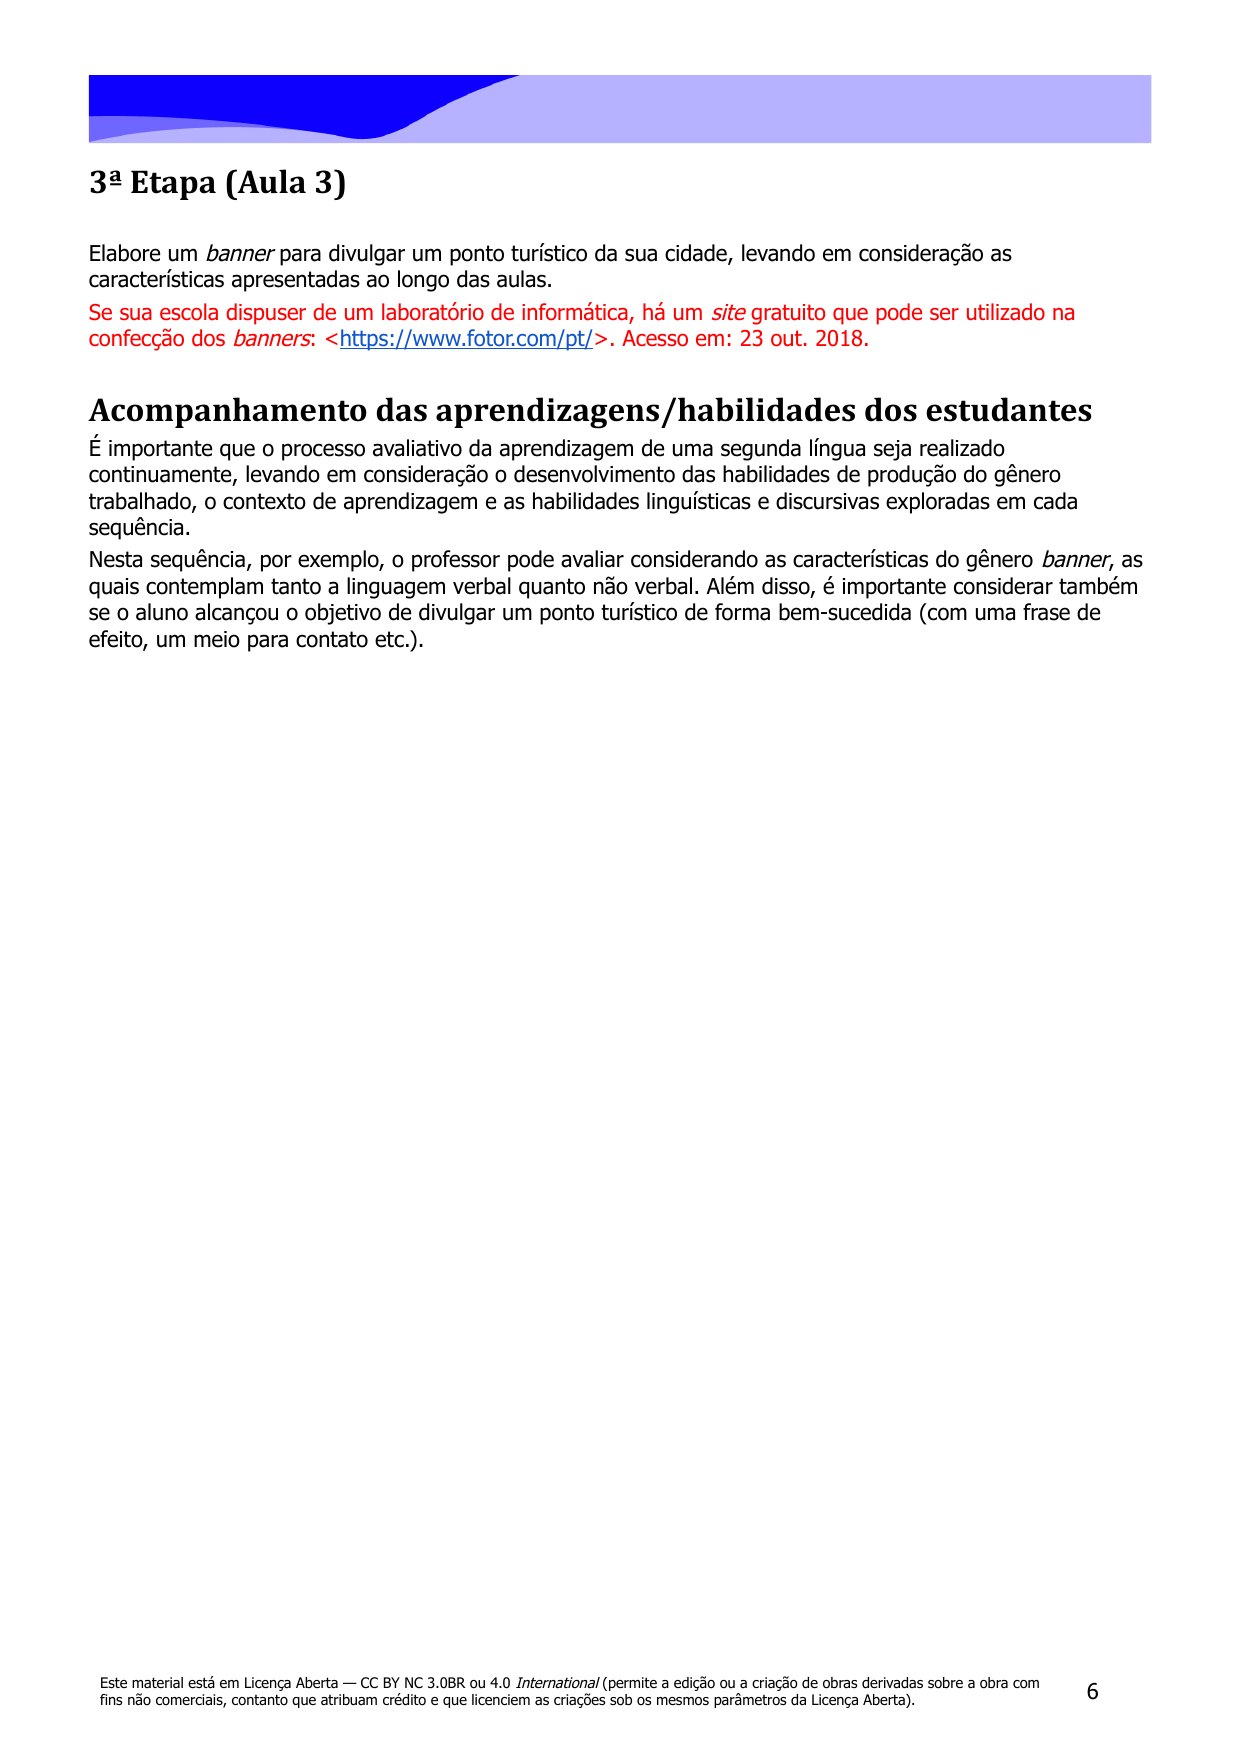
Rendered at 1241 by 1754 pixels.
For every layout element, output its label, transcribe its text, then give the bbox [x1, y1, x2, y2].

text 3ª Etapa (Aula 3) [89, 162, 1152, 201]
text Se sua escola dispuser de um laboratório de informática, há um site gratuito que pode ser utilizado na confecção dos banners: <https://www.fotor.com/pt/>. Acesso em: 23 out. 2018. [89, 298, 1152, 351]
picture [88, 75, 1152, 156]
text Acompanhamento das aprendizagens/habilidades dos estudantes [89, 389, 1152, 428]
text Nesta sequência, por exemplo, o professor pode avaliar considerando as características do gênero banner, as quais contemplam tanto a linguagem verbal quanto não verbal. Além disso, é importante considerar também se o aluno alcançou o objetivo de divulgar um ponto turístico de forma bem-sucedida (com uma frase de efeito, um meio para contato etc.). [89, 546, 1152, 652]
text Elabore um banner para divulgar um ponto turístico da sua cidade, levando em consideração as características apresentadas ao longo das aulas. [89, 239, 1152, 292]
text É importante que o processo avaliativo da aprendizagem de uma segunda língua seja realizado continuamente, levando em consideração o desenvolvimento das habilidades de produção do gênero trabalhado, o contexto de aprendizagem e as habilidades linguísticas e discursivas exploradas em cada sequência. [89, 434, 1152, 540]
